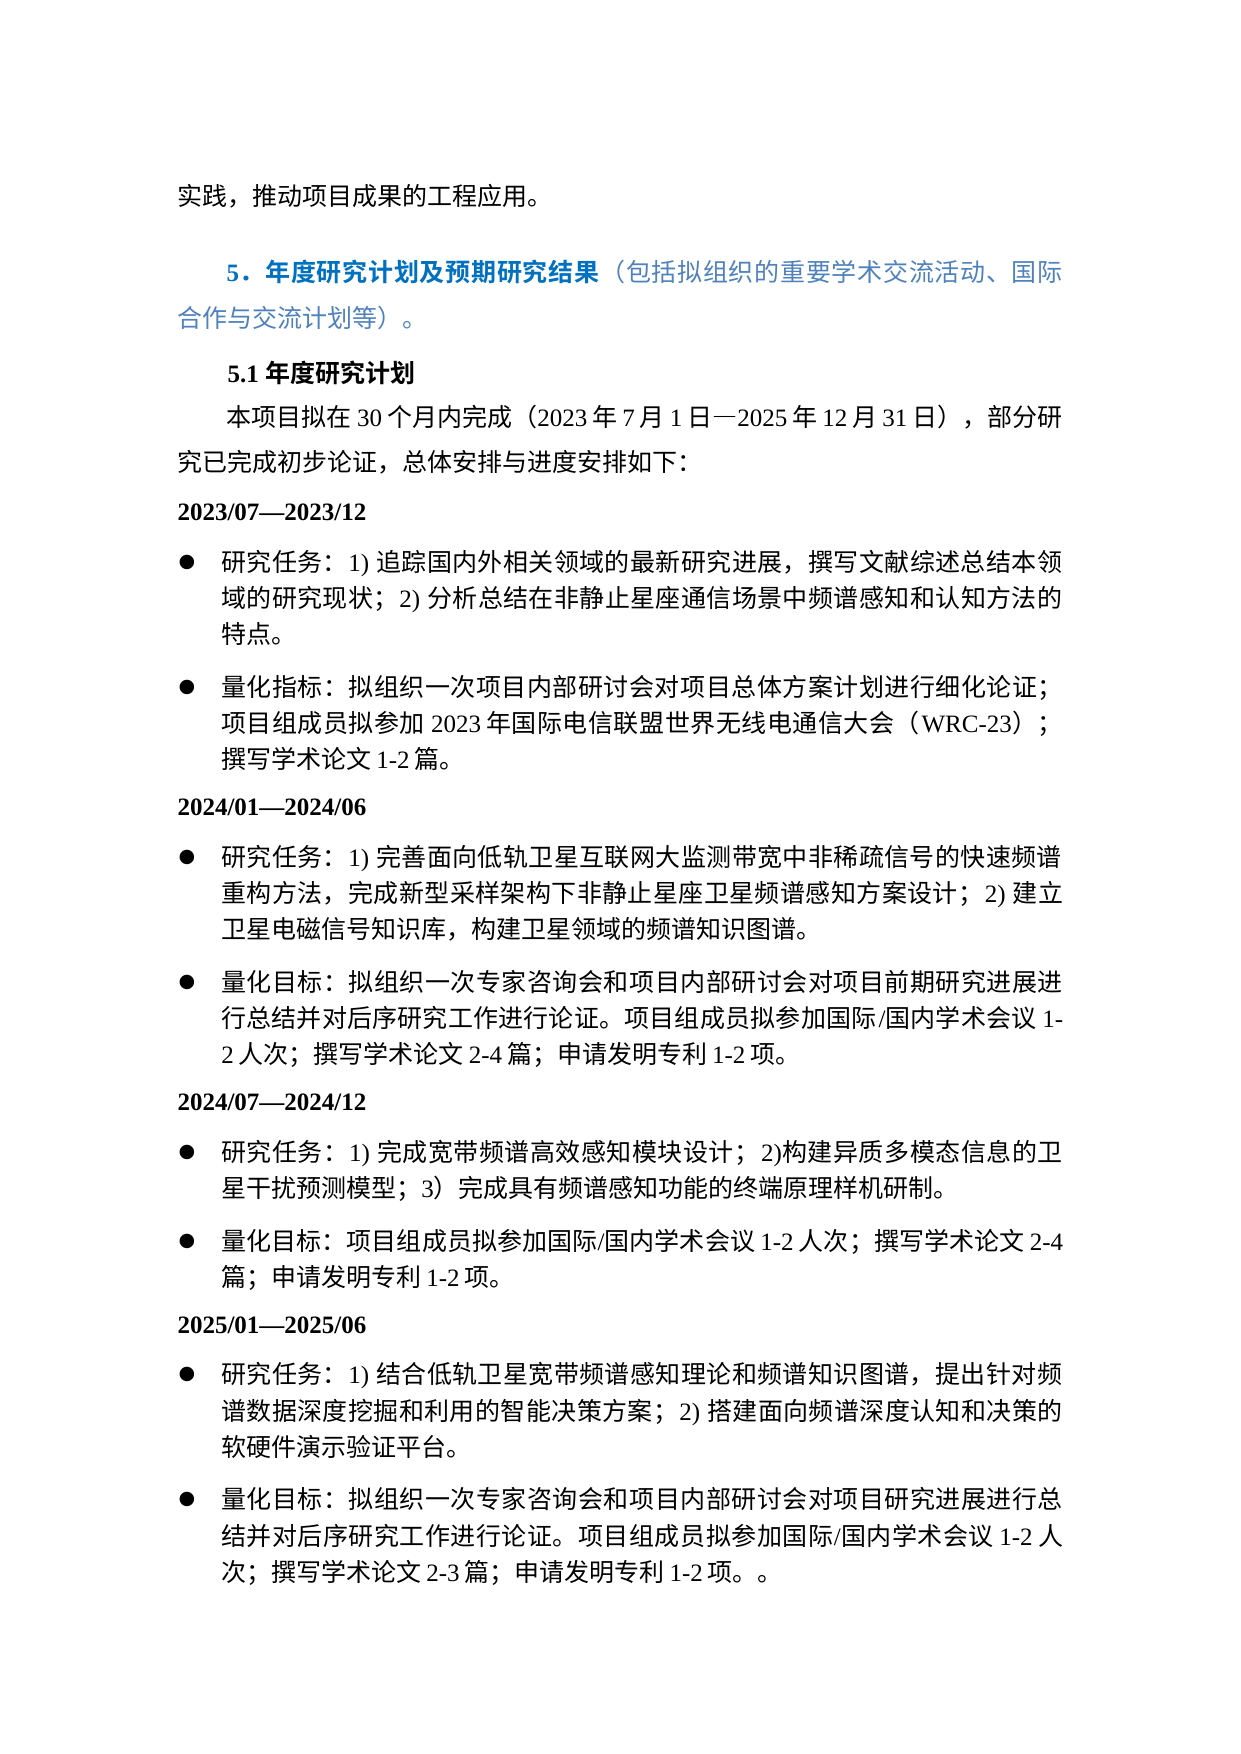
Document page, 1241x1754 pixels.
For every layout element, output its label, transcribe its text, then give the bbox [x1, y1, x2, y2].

list 研究任务：1) 追踪国内外相关领域的最新研究进展，撰写文献综述总结本领域的研究现状；2) 分析总结在非静止星座通信场景中频谱感知和认知方法的特点。 [177, 542, 1063, 651]
text 2023/07—2023/12 [177, 497, 1063, 526]
list 研究任务：1) 完成宽带频谱高效感知模块设计；2)构建异质多模态信息的卫星干扰预测模型；3）完成具有频谱感知功能的终端原理样机研制。 [177, 1132, 1063, 1205]
text 本项目拟在30个月内完成（2023年7月1日—2025年12月31日），部分研究已完成初步论证，总体安排与进度安排如下： [177, 389, 1063, 481]
list 量化目标：拟组织一次专家咨询会和项目内部研讨会对项目研究进展进行总结并对后序研究工作进行论证。项目组成员拟参加国际/国内学术会议1-2人次；撰写学术论文2-3篇；申请发明专利1-2项。。 [177, 1480, 1063, 1588]
list 研究任务：1) 结合低轨卫星宽带频谱感知理论和频谱知识图谱，提出针对频谱数据深度挖掘和利用的智能决策方案；2) 搭建面向频谱深度认知和决策的软硬件演示验证平台。 [177, 1355, 1063, 1463]
list 研究任务：1) 完善面向低轨卫星互联网大监测带宽中非稀疏信号的快速频谱重构方法，完成新型采样架构下非静止星座卫星频谱感知方案设计；2) 建立卫星电磁信号知识库，构建卫星领域的频谱知识图谱。 [177, 837, 1063, 946]
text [177, 162, 1063, 227]
list 量化目标：项目组成员拟参加国际/国内学术会议1-2人次；撰写学术论文2-4篇；申请发明专利1-2项。 [177, 1221, 1063, 1293]
text 2025/01—2025/06 [177, 1310, 1063, 1338]
text 5.1 年度研究计划 [177, 353, 1063, 389]
text 2024/01—2024/06 [177, 792, 1063, 821]
text 2024/07—2024/12 [177, 1087, 1063, 1116]
text 5．年度研究计划及预期研究结果（包括拟组织的重要学术交流活动、国际合作与交流计划等）。 [177, 245, 1063, 337]
list 量化目标：拟组织一次专家咨询会和项目内部研讨会对项目前期研究进展进行总结并对后序研究工作进行论证。项目组成员拟参加国际/国内学术会议1-2人次；撰写学术论文2-4篇；申请发明专利1-2项。 [177, 962, 1063, 1071]
list 量化指标：拟组织一次项目内部研讨会对项目总体方案计划进行细化论证；项目组成员拟参加2023年国际电信联盟世界无线电通信大会（WRC-23）；撰写学术论文1-2篇。 [177, 667, 1063, 776]
